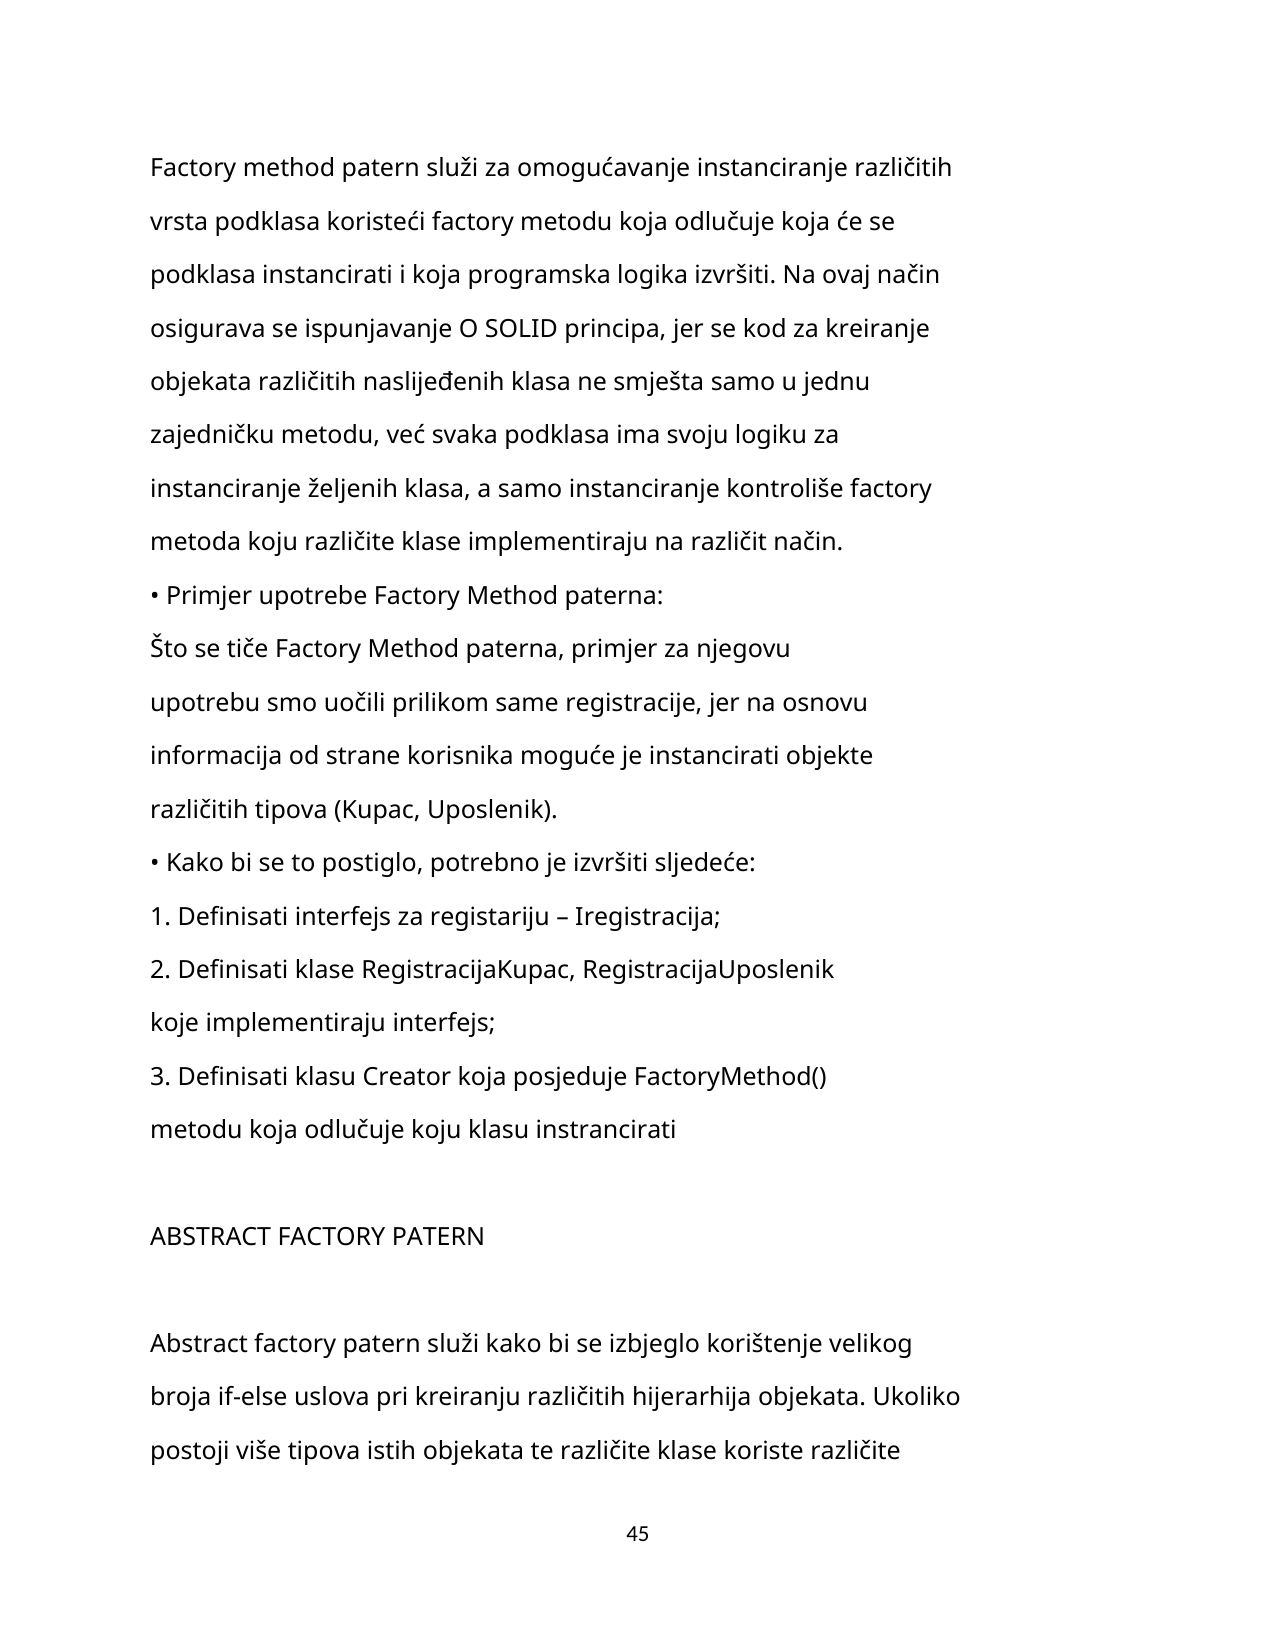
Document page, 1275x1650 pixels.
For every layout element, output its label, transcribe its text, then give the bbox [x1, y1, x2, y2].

text Abstract factory patern služi kako bi se izbjeglo korištenje velikog [150, 1326, 1125, 1360]
text zajedničku metodu, već svaka podklasa ima svoju logiku za [150, 417, 1125, 451]
text koje implementiraju interfejs; [150, 1005, 1125, 1039]
text • Kako bi se to postiglo, potrebno je izvršiti sljedeće: [150, 845, 1125, 879]
text 2. Definisati klase RegistracijaKupac, RegistracijaUposlenik [150, 952, 1125, 986]
text metodu koja odlučuje koju klasu instrancirati [150, 1112, 1125, 1146]
text ABSTRACT FACTORY PATERN [150, 1219, 1125, 1253]
text • Primjer upotrebe Factory Method paterna: [150, 577, 1125, 612]
text Što se tiče Factory Method paterna, primjer za njegovu [150, 631, 1125, 665]
text vrsta podklasa koristeći factory metodu koja odlučuje koja će se [150, 203, 1125, 237]
text 1. Definisati interfejs za registariju – Iregistracija; [150, 898, 1125, 932]
text informacija od strane korisnika moguće je instancirati objekte [150, 738, 1125, 772]
text instanciranje željenih klasa, a samo instanciranje kontroliše factory [150, 471, 1125, 505]
text objekata različitih naslijeđenih klasa ne smješta samo u jednu [150, 364, 1125, 398]
text podklasa instancirati i koja programska logika izvršiti. Na ovaj način [150, 257, 1125, 291]
text broja if-else uslova pri kreiranju različitih hijerarhija objekata. Ukoliko [150, 1379, 1125, 1413]
text upotrebu smo uočili prilikom same registracije, jer na osnovu [150, 684, 1125, 718]
text metoda koju različite klase implementiraju na različit način. [150, 524, 1125, 558]
text različitih tipova (Kupac, Uposlenik). [150, 791, 1125, 825]
text postoji više tipova istih objekata te različite klase koriste različite [150, 1432, 1125, 1467]
text 3. Definisati klasu Creator koja posjeduje FactoryMethod() [150, 1058, 1125, 1092]
text Factory method patern služi za omogućavanje instanciranje različitih [150, 150, 1125, 184]
text osigurava se ispunjavanje O SOLID principa, jer se kod za kreiranje [150, 310, 1125, 344]
